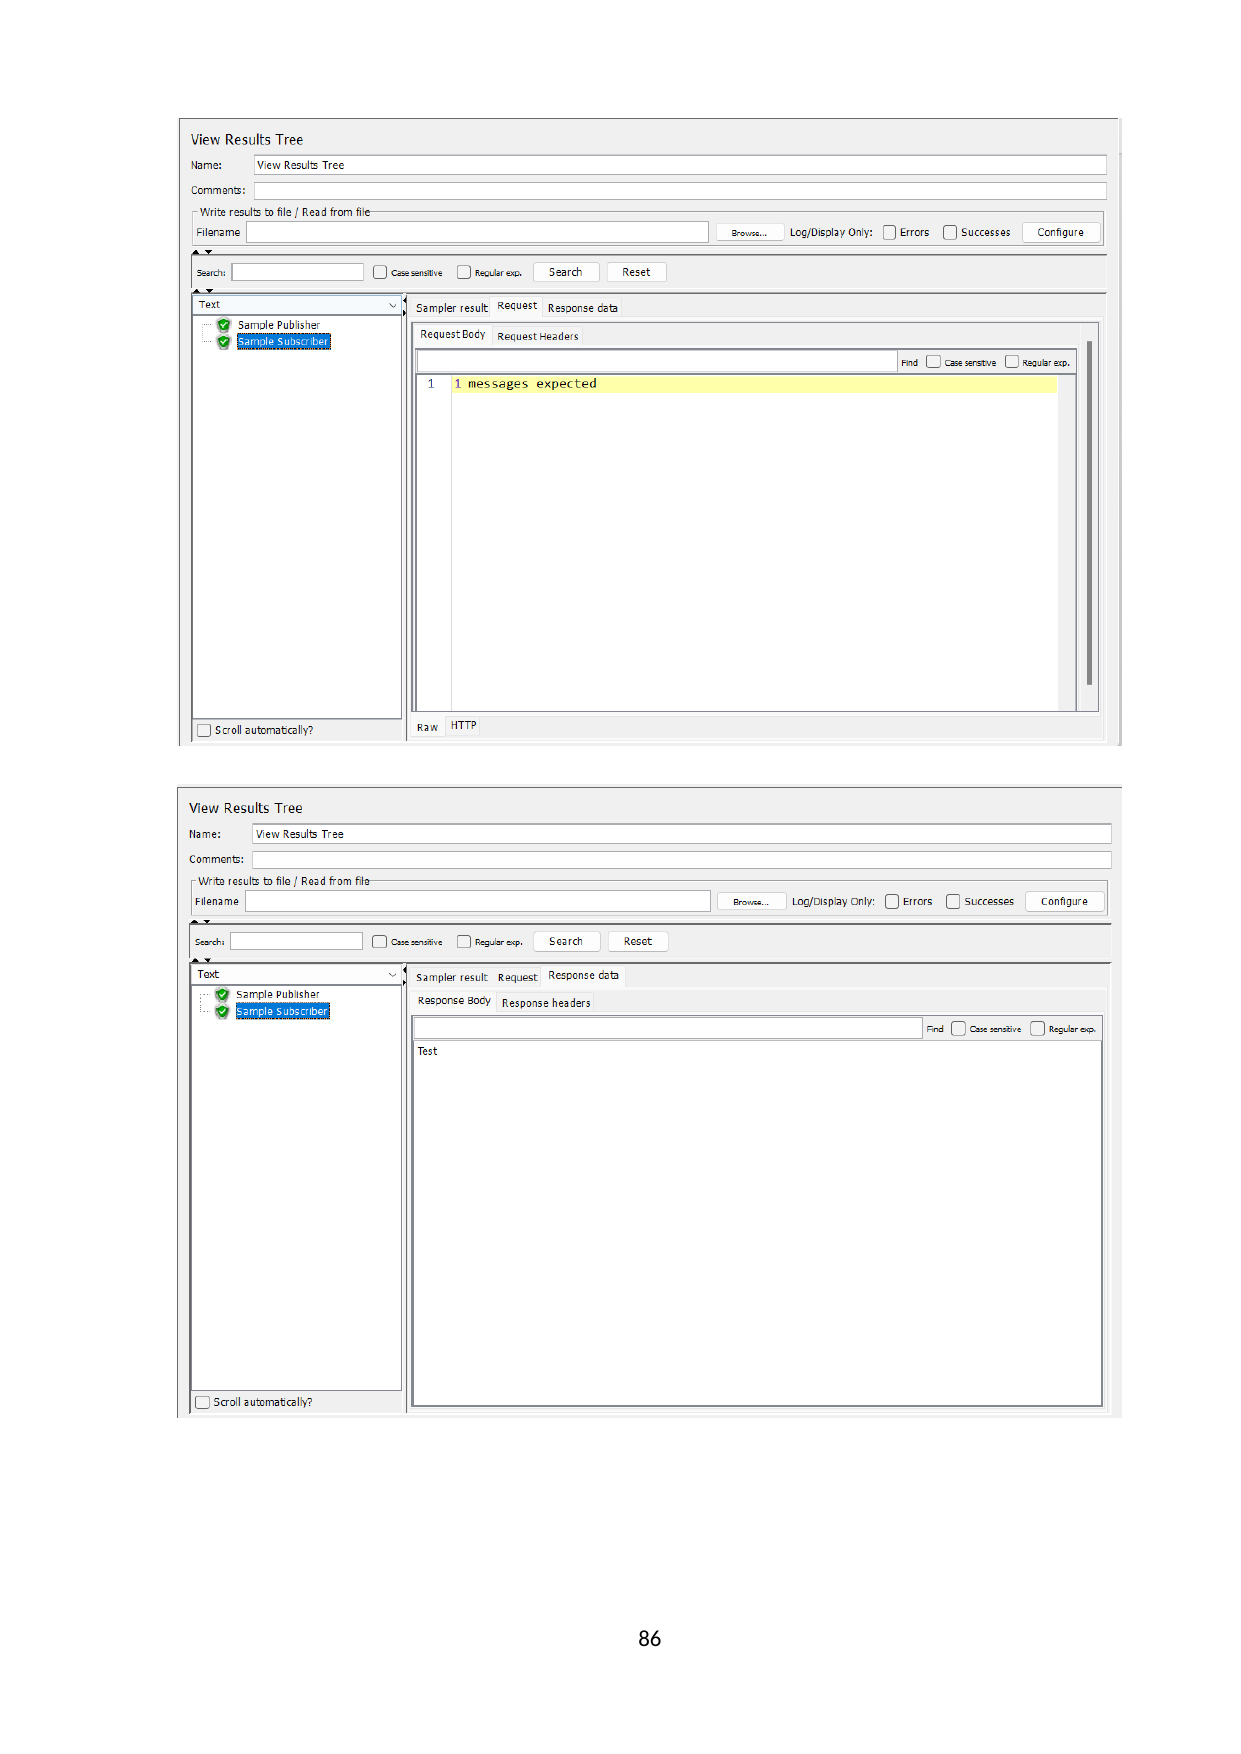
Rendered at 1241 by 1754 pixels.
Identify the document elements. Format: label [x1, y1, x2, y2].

picture [177, 784, 1122, 1418]
picture [177, 118, 1122, 746]
